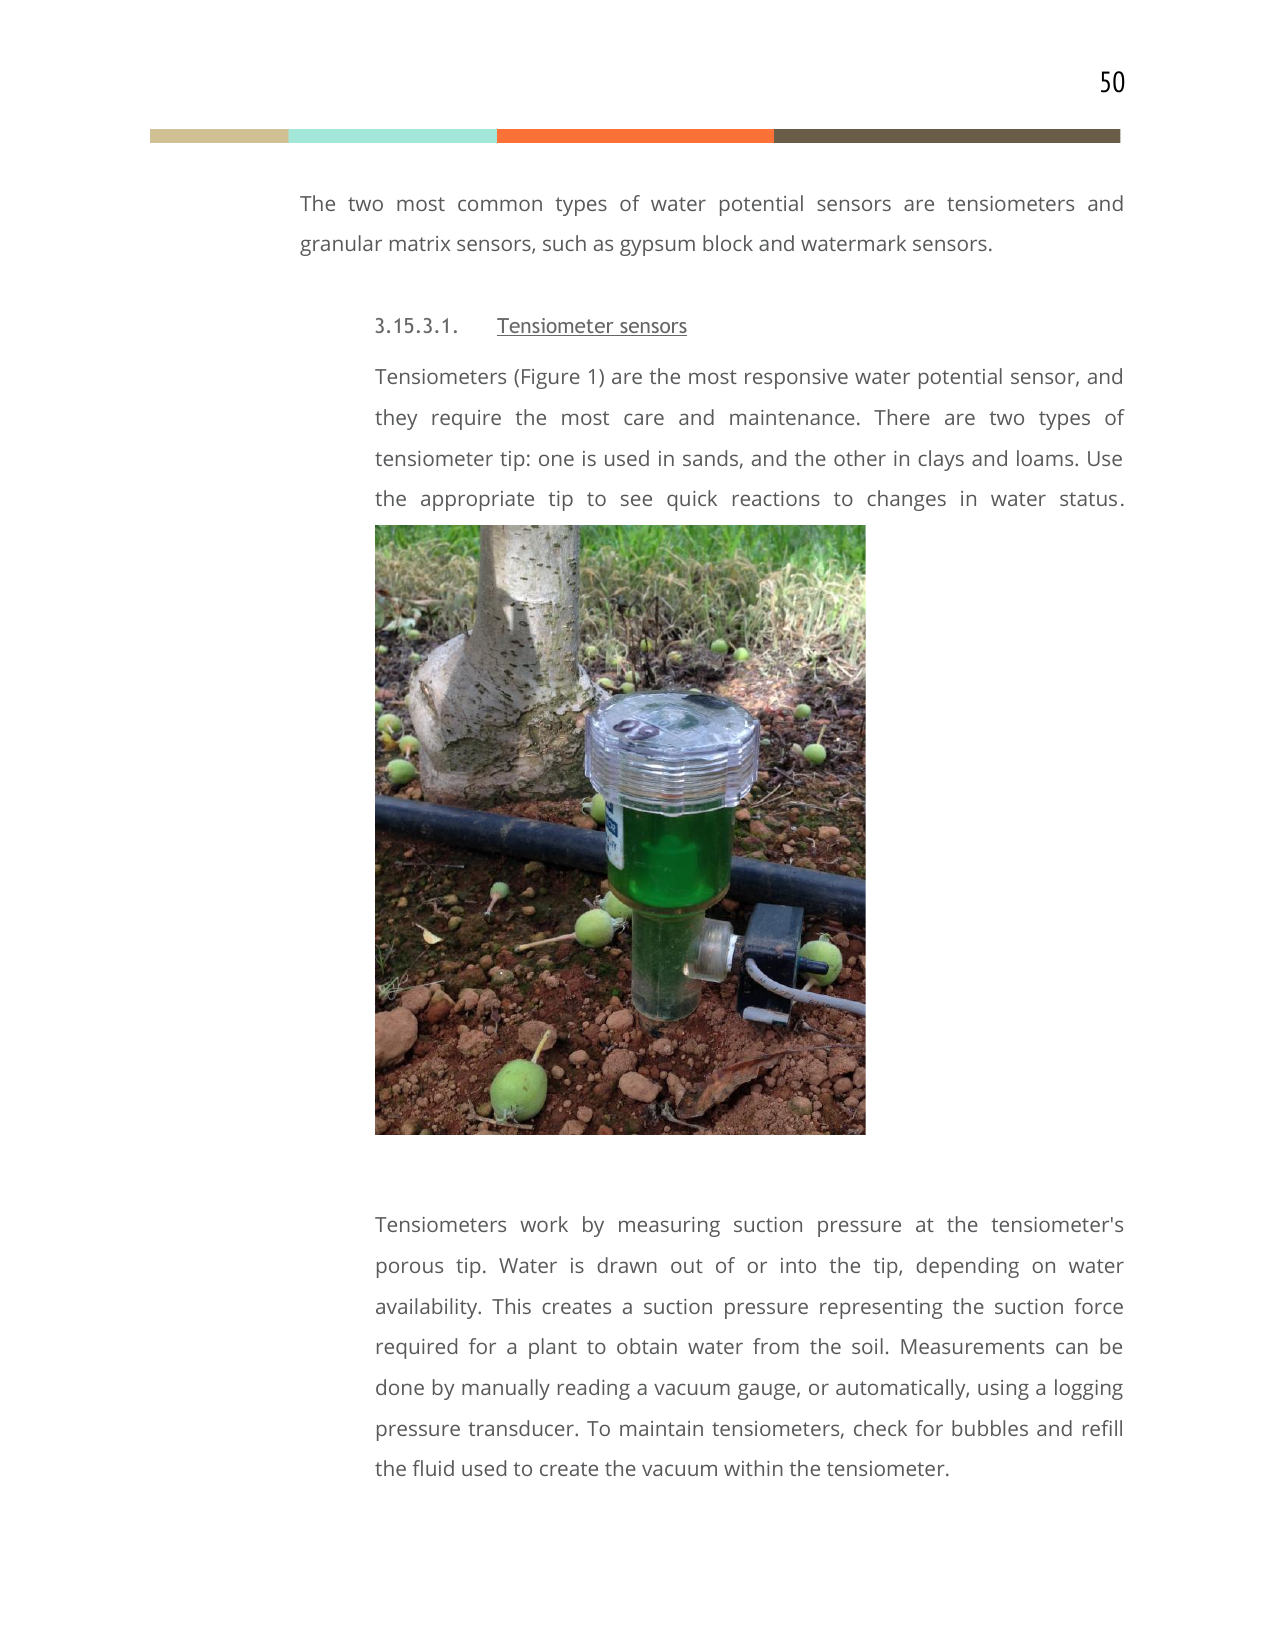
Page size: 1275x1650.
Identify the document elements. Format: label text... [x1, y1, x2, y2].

picture [150, 129, 1121, 143]
text Tensiometers work by measuring suction pressure at the tensiometer's porous tip. Water is drawn out of or into the tip, depending on water availability. This creates a suction pressure representing the suction force required for a plant to obtain water from the soil. Measurements can be done by manually reading a vacuum gauge, or automatically, using a logging pressure transducer. To maintain tensiometers, check for bubbles and refill the fluid used to create the vacuum within the tensiometer. [375, 1170, 1125, 1506]
text The two most common types of water potential sensors are tensiometers and granular matrix sensors, such as gypsum block and watermark sensors. [300, 189, 1125, 281]
subtitle Tensiometer sensors [459, 314, 1125, 338]
picture [375, 525, 866, 1135]
